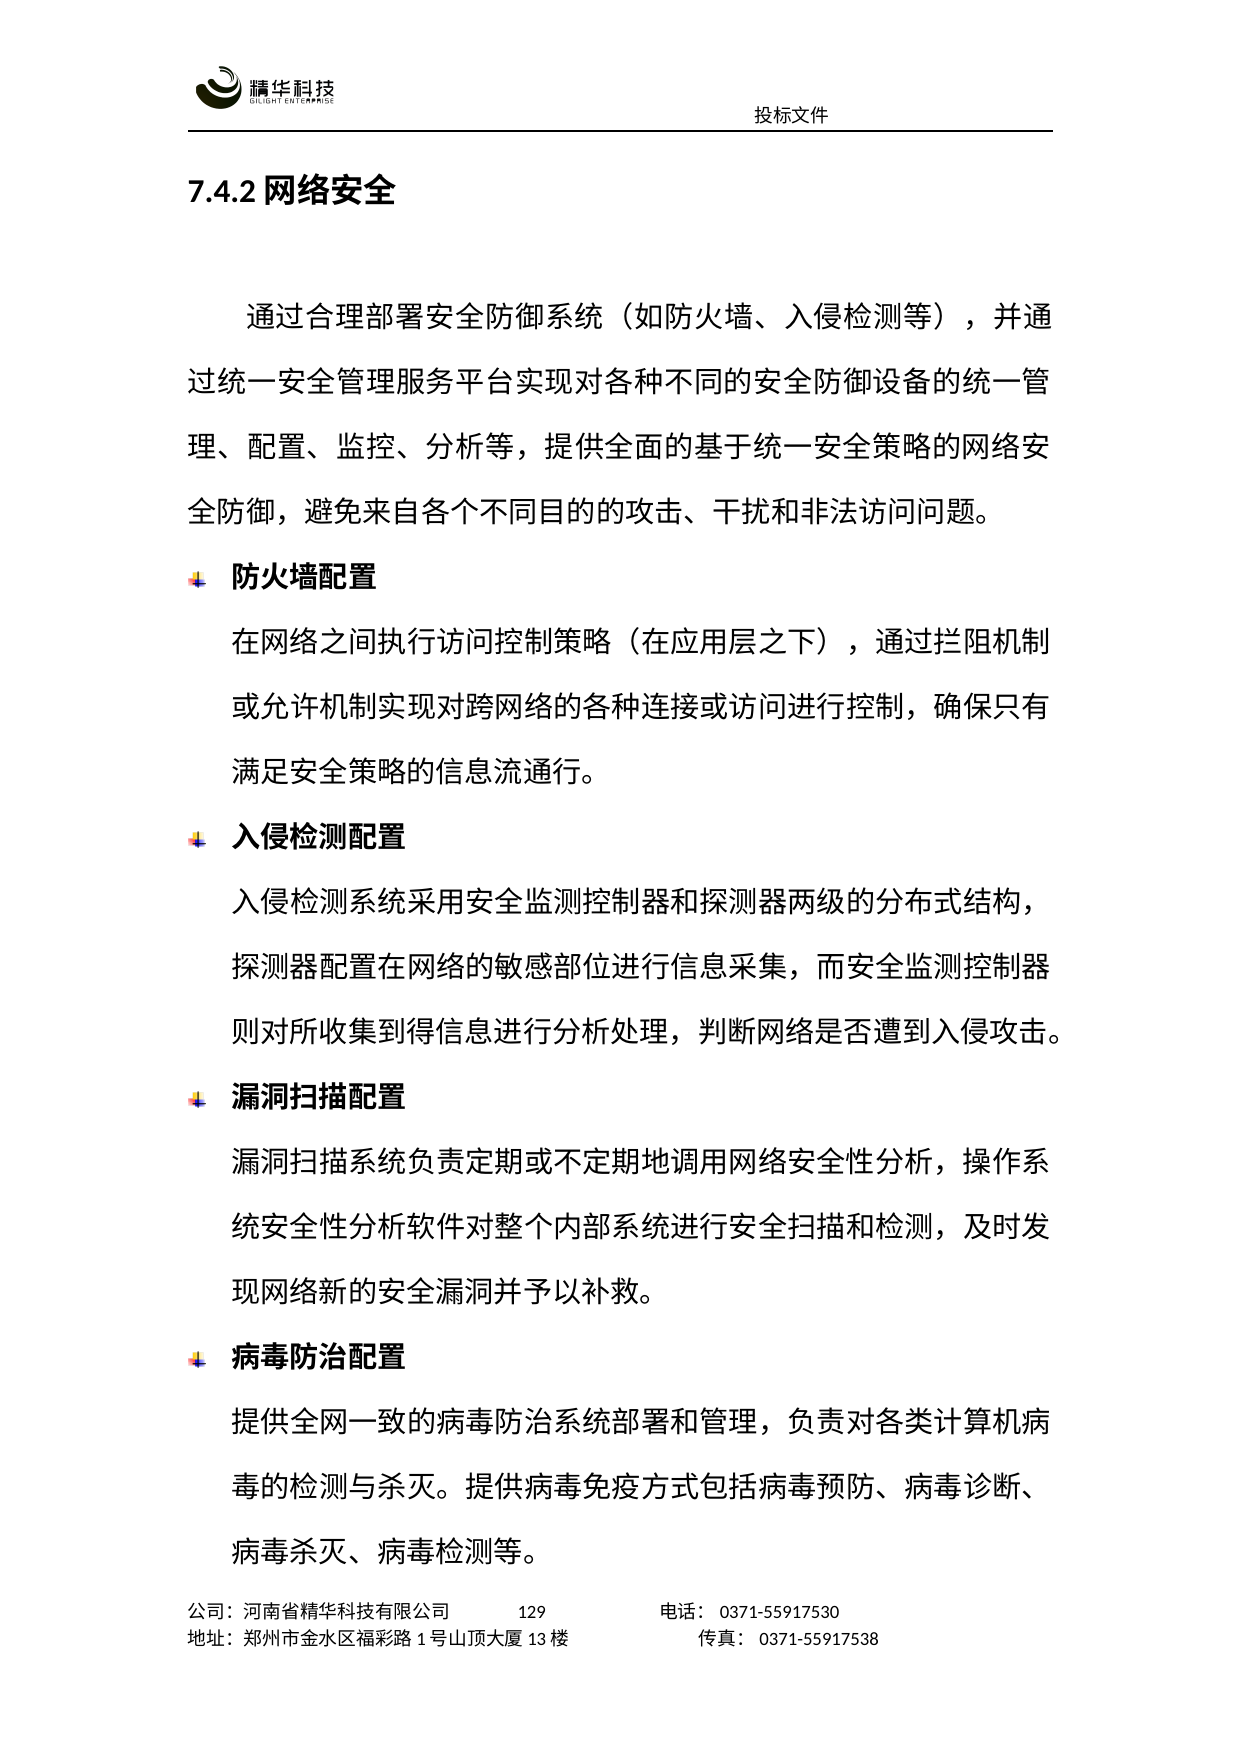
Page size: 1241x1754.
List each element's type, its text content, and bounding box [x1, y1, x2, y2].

list 漏洞扫描配置 [187, 1062, 1053, 1127]
list 病毒防治配置 [187, 1322, 1053, 1387]
list 入侵检测系统采用安全监测控制器和探测器两级的分布式结构，探测器配置在网络的敏感部位进行信息采集，而安全监测控制器则对所收集到得信息进行分析处理，判断网络是否遭到入侵攻击。 [231, 867, 1053, 1062]
text 通过合理部署安全防御系统（如防火墙、入侵检测等），并通过统一安全管理服务平台实现对各种不同的安全防御设备的统一管理、配置、监控、分析等，提供全面的基于统一安全策略的网络安全防御，避免来自各个不同目的的攻击、干扰和非法访问问题。 [187, 282, 1053, 542]
list 防火墙配置 [187, 542, 1053, 607]
picture [188, 1090, 206, 1108]
list 提供全网一致的病毒防治系统部署和管理，负责对各类计算机病毒的检测与杀灭。提供病毒免疫方式包括病毒预防、病毒诊断、病毒杀灭、病毒检测等。 [231, 1387, 1053, 1582]
list 漏洞扫描系统负责定期或不定期地调用网络安全性分析，操作系统安全性分析软件对整个内部系统进行安全扫描和检测，及时发现网络新的安全漏洞并予以补救。 [231, 1127, 1053, 1322]
list 在网络之间执行访问控制策略（在应用层之下），通过拦阻机制或允许机制实现对跨网络的各种连接或访问进行控制，确保只有满足安全策略的信息流通行。 [231, 607, 1053, 802]
picture [188, 830, 206, 848]
picture [188, 570, 206, 588]
list 入侵检测配置 [187, 802, 1053, 867]
picture [188, 1350, 206, 1368]
subtitle 7.4.2 网络安全 [187, 155, 1053, 220]
